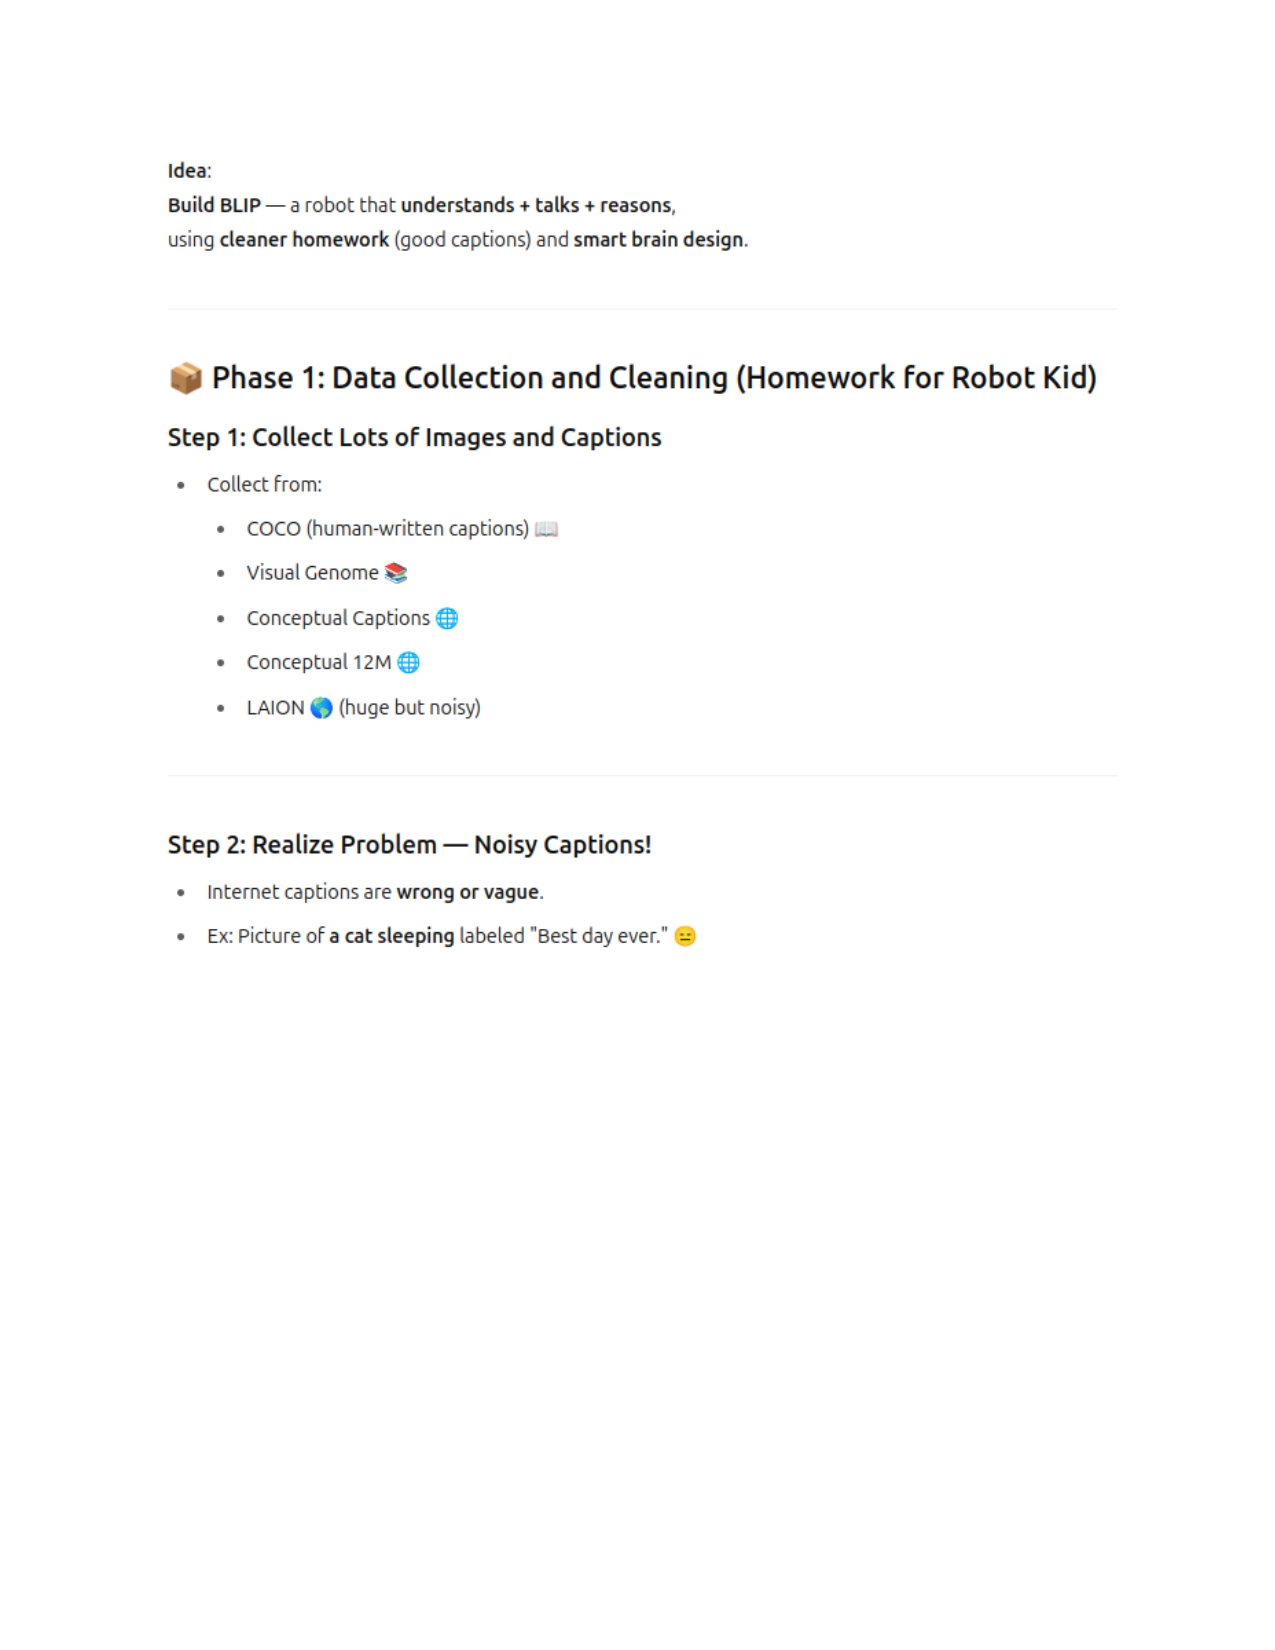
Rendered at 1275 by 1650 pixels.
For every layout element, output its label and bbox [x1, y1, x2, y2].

picture [150, 150, 1125, 983]
